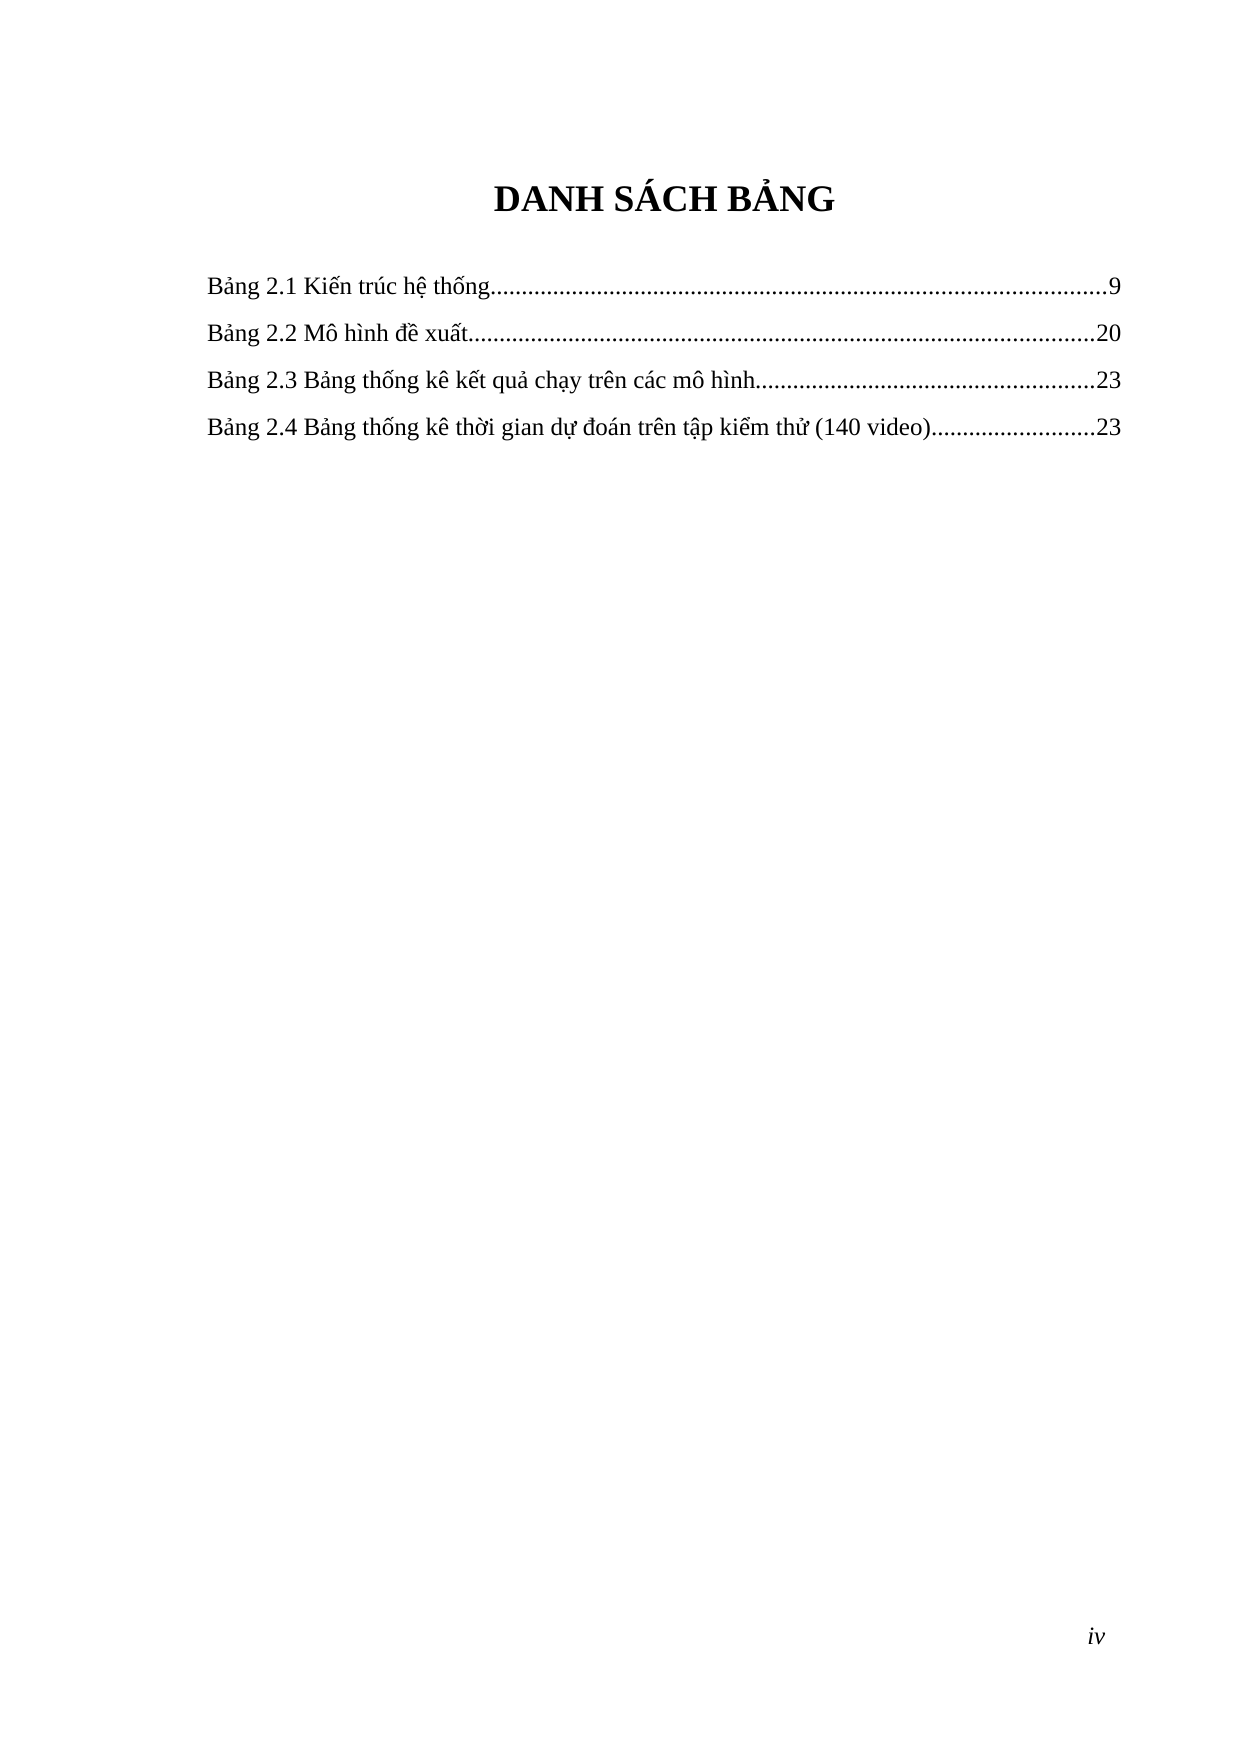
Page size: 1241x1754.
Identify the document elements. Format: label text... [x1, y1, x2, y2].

text Bảng 2.3 Bảng thống kê kết quả chạy trên các mô hình 23 [207, 365, 1122, 393]
text Bảng 2.4 Bảng thống kê thời gian dự đoán trên tập kiểm thử (140 video) 23 [207, 412, 1122, 440]
text Bảng 2.2 Mô hình đề xuất 20 [207, 318, 1122, 346]
text DANH SÁCH BẢNG [207, 177, 1122, 220]
text Bảng 2.1 Kiến trúc hệ thống 9 [207, 271, 1122, 299]
